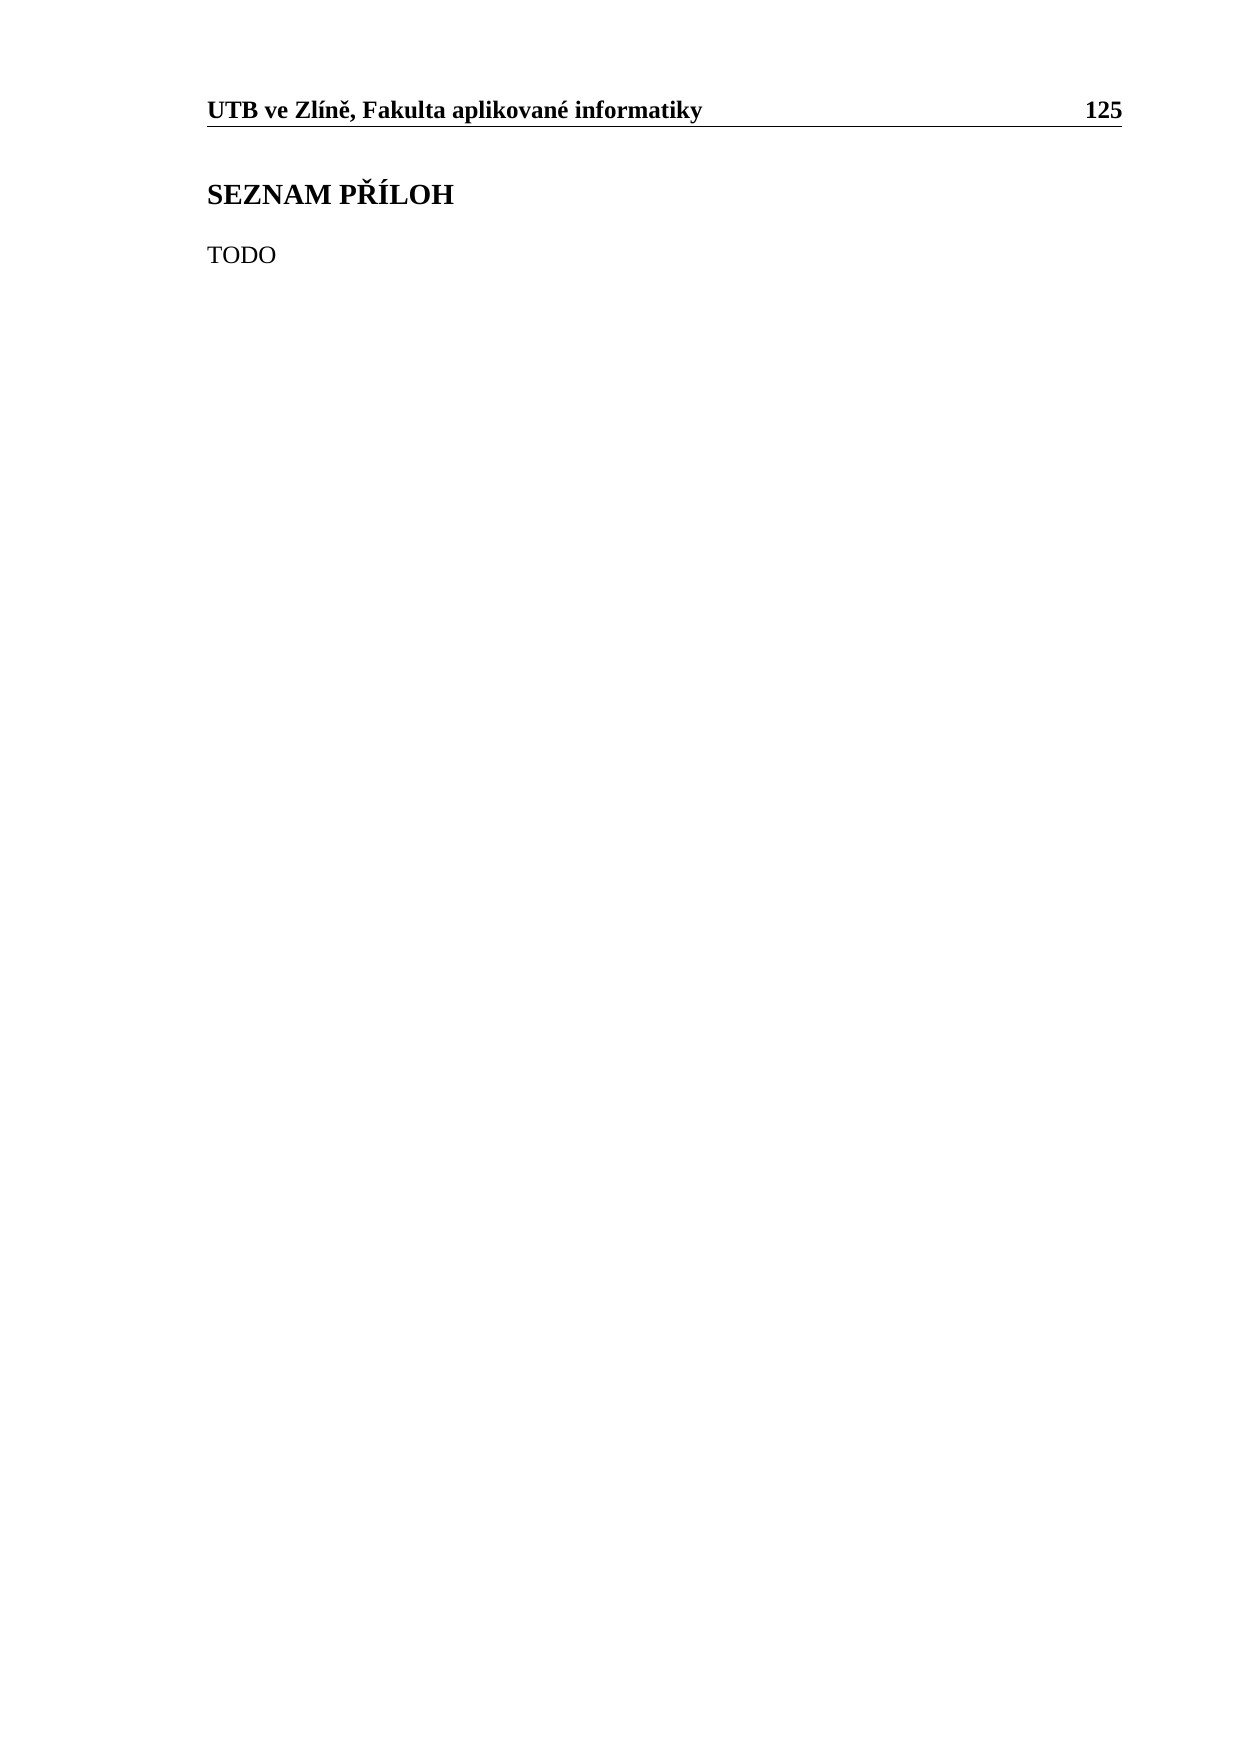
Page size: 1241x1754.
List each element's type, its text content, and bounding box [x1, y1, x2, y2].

text TODO [207, 240, 1122, 269]
text Seznam Příloh [207, 177, 1122, 211]
